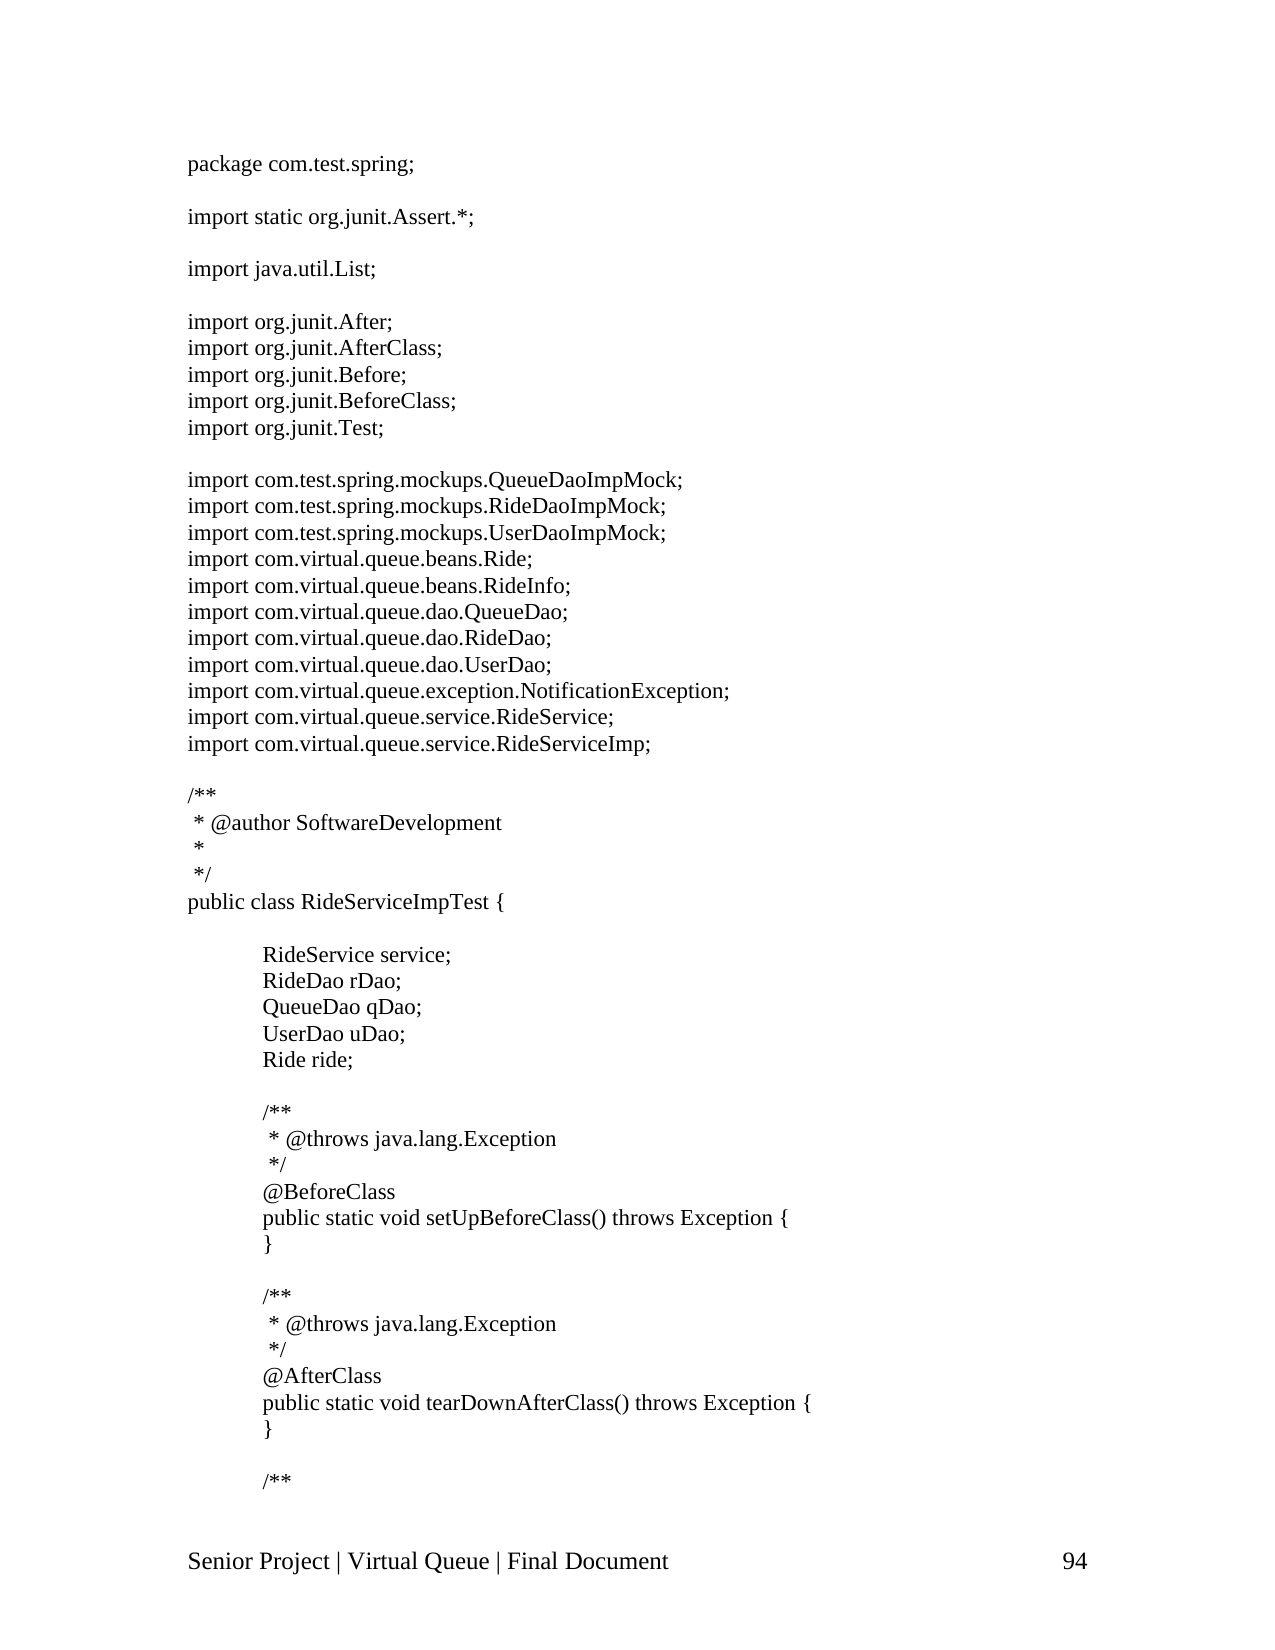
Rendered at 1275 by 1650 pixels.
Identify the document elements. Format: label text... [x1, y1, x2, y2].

text Ride ride; [187, 1046, 1087, 1072]
text import org.junit.Test; [187, 413, 1087, 440]
text QueueDao qDao; [187, 993, 1087, 1020]
text UserDao uDao; [187, 1020, 1087, 1046]
text * [187, 835, 1087, 862]
text * @throws java.lang.Exception [187, 1309, 1087, 1336]
text RideDao rDao; [187, 967, 1087, 993]
text * @throws java.lang.Exception [187, 1125, 1087, 1151]
text import com.test.spring.mockups.RideDaoImpMock; [187, 493, 1087, 519]
text import com.virtual.queue.beans.RideInfo; [187, 572, 1087, 598]
text @BeforeClass [187, 1178, 1087, 1204]
text import org.junit.BeforeClass; [187, 387, 1087, 413]
text */ [187, 1151, 1087, 1178]
text import com.virtual.queue.dao.UserDao; [187, 651, 1087, 677]
text /** [187, 1099, 1087, 1125]
text import com.virtual.queue.beans.Ride; [187, 545, 1087, 572]
text */ [187, 862, 1087, 888]
text } [187, 1415, 1087, 1441]
text */ [187, 1336, 1087, 1362]
text public static void setUpBeforeClass() throws Exception { [187, 1204, 1087, 1231]
text /** [187, 782, 1087, 809]
text import com.virtual.queue.service.RideService; [187, 703, 1087, 730]
text /** [187, 1283, 1087, 1309]
text import com.test.spring.mockups.QueueDaoImpMock; [187, 466, 1087, 493]
text import org.junit.AfterClass; [187, 334, 1087, 361]
text import java.util.List; [187, 255, 1087, 282]
text import com.virtual.queue.dao.QueueDao; [187, 598, 1087, 624]
text import com.virtual.queue.service.RideServiceImp; [187, 730, 1087, 756]
text public static void tearDownAfterClass() throws Exception { [187, 1389, 1087, 1415]
text import org.junit.Before; [187, 361, 1087, 387]
text RideService service; [187, 941, 1087, 967]
text import com.test.spring.mockups.UserDaoImpMock; [187, 519, 1087, 545]
text import static org.junit.Assert.*; [187, 203, 1087, 229]
text /** [187, 1468, 1087, 1494]
text import com.virtual.queue.dao.RideDao; [187, 624, 1087, 651]
text import org.junit.After; [187, 308, 1087, 334]
text @AfterClass [187, 1362, 1087, 1389]
text * @author SoftwareDevelopment [187, 809, 1087, 835]
text import com.virtual.queue.exception.NotificationException; [187, 677, 1087, 703]
text public class RideServiceImpTest { [187, 888, 1087, 914]
text } [187, 1231, 1087, 1257]
text package com.test.spring; [187, 150, 1087, 176]
